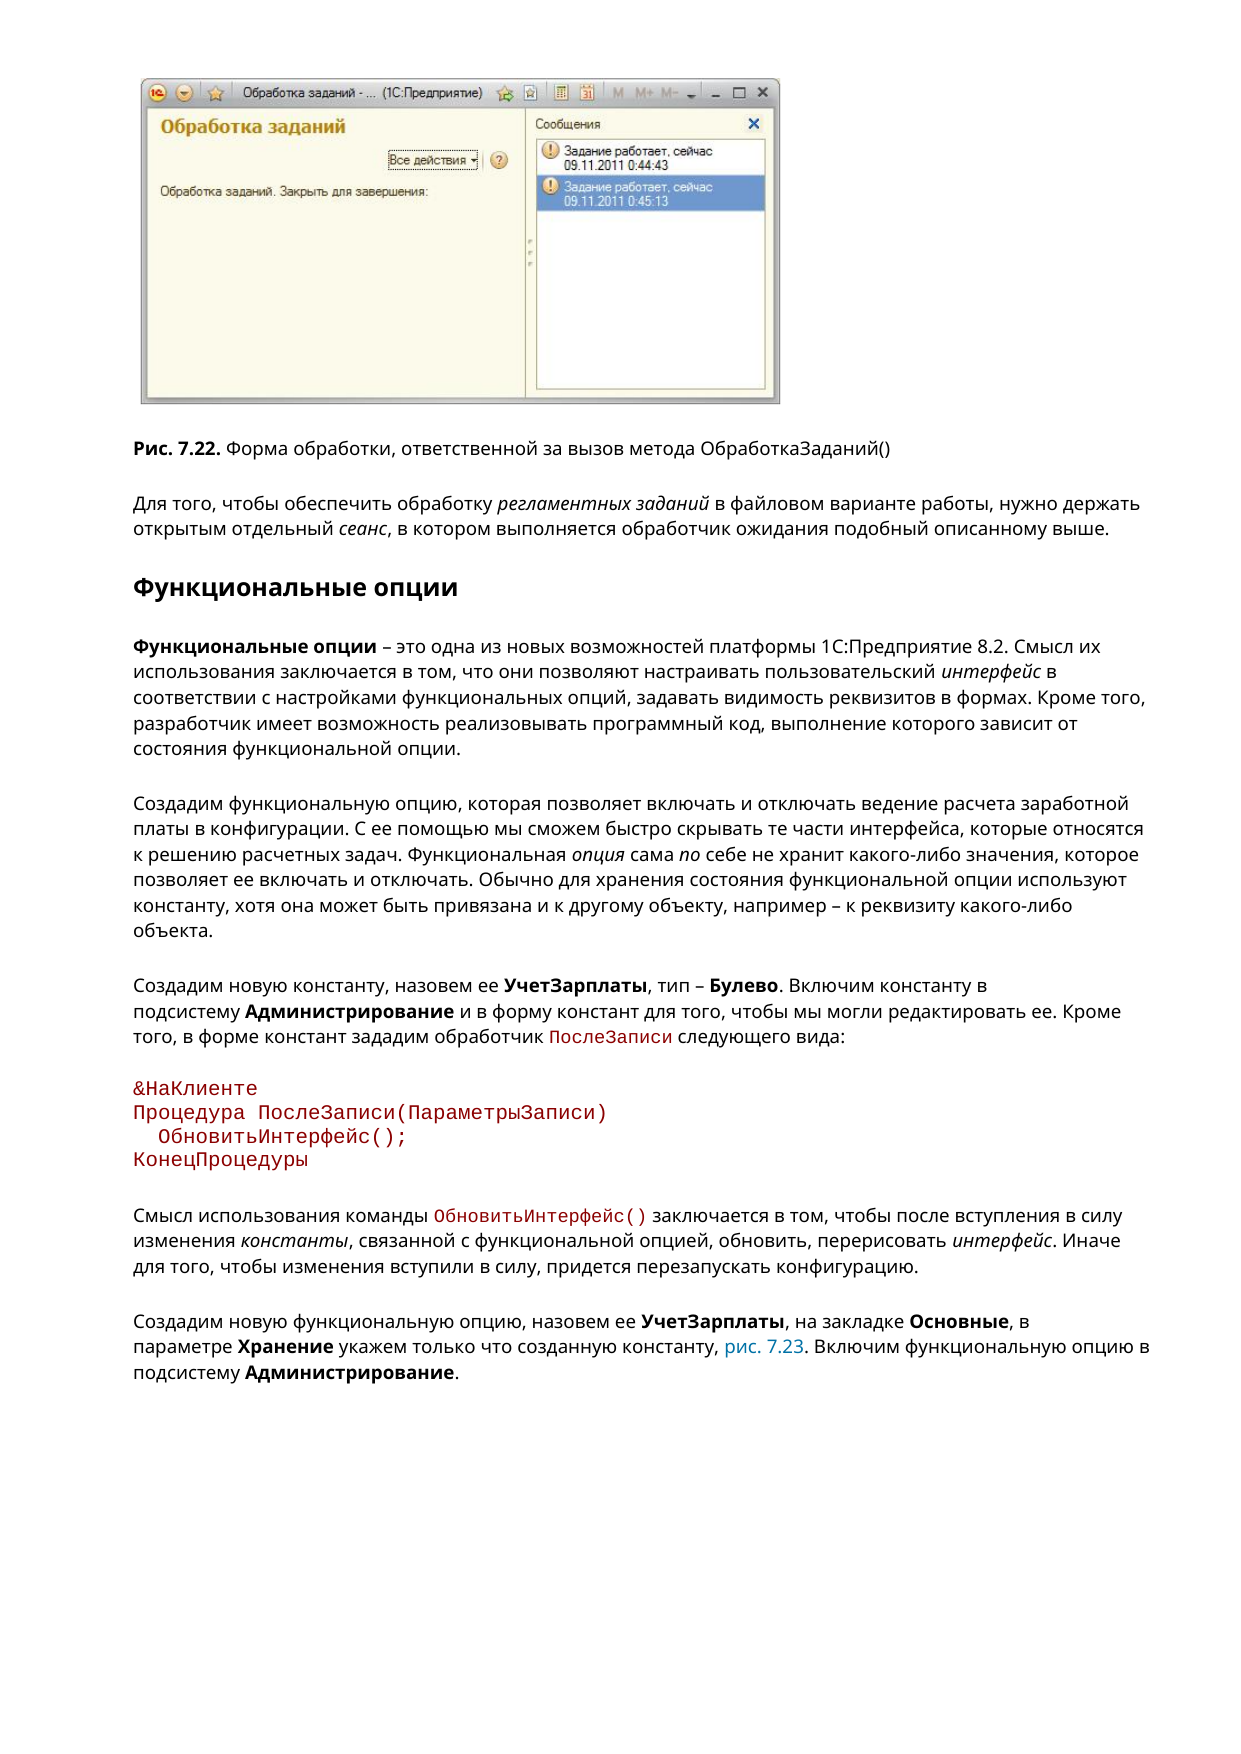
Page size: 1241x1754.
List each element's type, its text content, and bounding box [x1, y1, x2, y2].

text Функциональные опции – это одна из новых возможностей платформы 1С:Предприятие 8.2. Смысл их использования заключается в том, что они позволяют настраивать пользовательский интерфейс в соответствии с настройками функциональных опций, задавать видимость реквизитов в формах. Кроме того, разработчик имеет возможность реализовывать программный код, выполнение которого зависит от состояния функциональной опции. [133, 633, 1152, 761]
text Рис. 7.22. Форма обработки, ответственной за вызов метода ОбработкаЗаданий() [133, 410, 1152, 461]
text Для того, чтобы обеспечить обработку регламентных заданий в файловом варианте работы, нужно держать открытым отдельный сеанс, в котором выполняется обработчик ожидания подобный описанному выше. [133, 490, 1152, 541]
text Создадим новую константу, назовем ее УчетЗарплаты, тип – Булево. Включим константу в подсистему Администрирование и в форму констант для того, чтобы мы могли редактировать ее. Кроме того, в форме констант зададим обработчик ПослеЗаписи следующего вида: [133, 972, 1152, 1049]
picture [132, 73, 793, 410]
text КонецПроцедуры [133, 1149, 1152, 1173]
text &НаКлиенте [133, 1078, 1152, 1102]
text Создадим функциональную опцию, которая позволяет включать и отключать ведение расчета заработной платы в конфигурации. С ее помощью мы сможем быстро скрывать те части интерфейса, которые относятся к решению расчетных задач. Функциональная опция сама по себе не хранит какого-либо значения, которое позволяет ее включать и отключать. Обычно для хранения состояния функциональной опции используют константу, хотя она может быть привязана и к другому объекту, например – к реквизиту какого-либо объекта. [133, 790, 1152, 943]
text Создадим новую функциональную опцию, назовем ее УчетЗарплаты, на закладке Основные, в параметре Хранение укажем только что созданную константу, рис. 7.23. Включим функциональную опцию в подсистему Администрирование. [133, 1308, 1152, 1384]
text Процедура ПослеЗаписи(ПараметрыЗаписи) [133, 1102, 1152, 1126]
text Функциональные опции [133, 570, 1152, 604]
text Смысл использования команды ОбновитьИнтерфейс() заключается в том, чтобы после вступления в силу изменения константы, связанной с функциональной опцией, обновить, перерисовать интерфейс. Иначе для того, чтобы изменения вступили в силу, придется перезапускать конфигурацию. [133, 1202, 1152, 1279]
text ОбновитьИнтерфейс(); [133, 1126, 1152, 1149]
